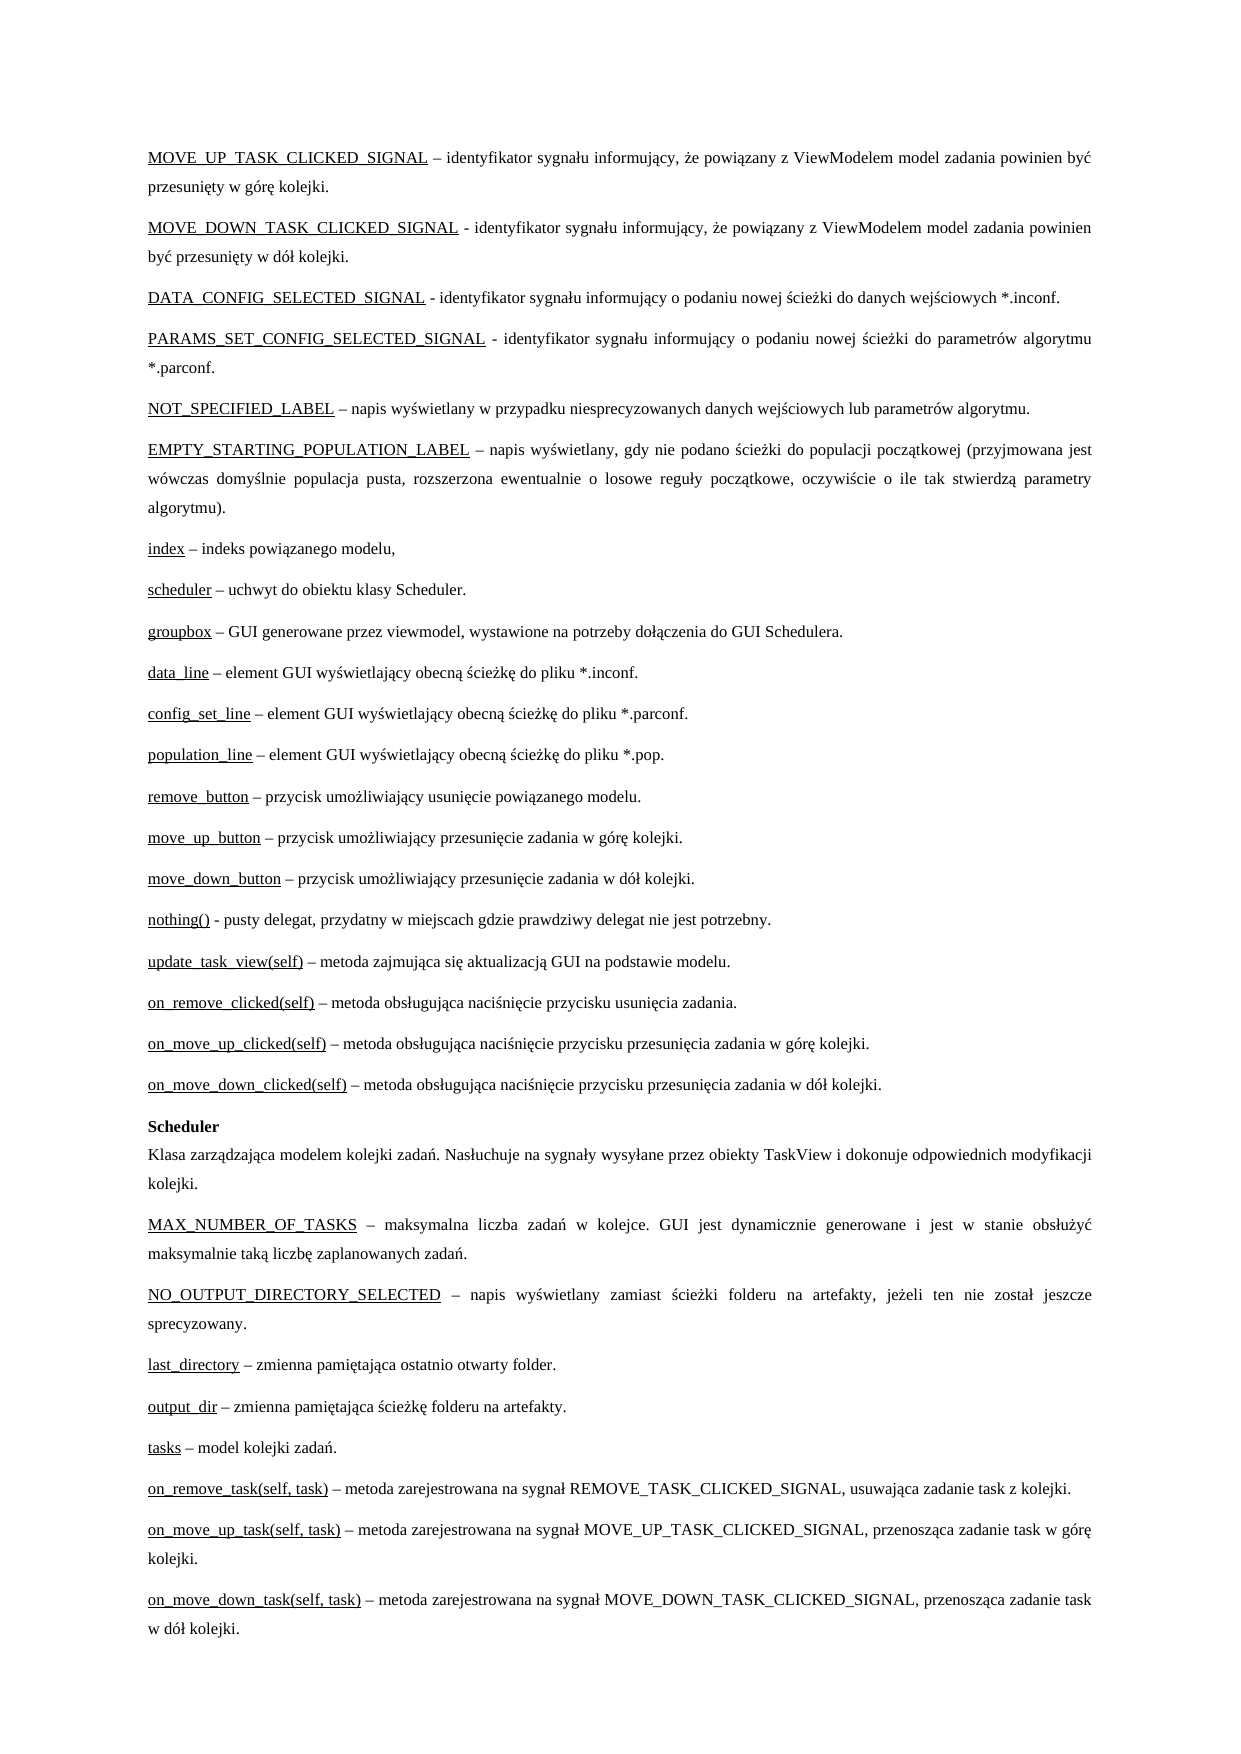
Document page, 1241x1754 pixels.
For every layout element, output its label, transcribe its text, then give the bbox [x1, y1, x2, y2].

text on_move_up_task(self, task) – metoda zarejestrowana na sygnał MOVE_UP_TASK_CLICKED_SIGNAL, przenosząca zadanie task w górę kolejki. [148, 1520, 1093, 1568]
text MOVE_DOWN_TASK_CLICKED_SIGNAL - identyfikator sygnału informujący, że powiązany z ViewModelem model zadania powinien być przesunięty w dół kolejki. [148, 218, 1093, 266]
text move_up_button – przycisk umożliwiający przesunięcie zadania w górę kolejki. [148, 828, 1093, 847]
text remove_button – przycisk umożliwiający usunięcie powiązanego modelu. [148, 786, 1093, 806]
text update_task_view(self) – metoda zajmująca się aktualizacją GUI na podstawie modelu. [148, 951, 1093, 971]
text MOVE_UP_TASK_CLICKED_SIGNAL – identyfikator sygnału informujący, że powiązany z ViewModelem model zadania powinien być przesunięty w górę kolejki. [148, 148, 1093, 196]
text PARAMS_SET_CONFIG_SELECTED_SIGNAL - identyfikator sygnału informujący o podaniu nowej ścieżki do parametrów algorytmu *.parconf. [148, 329, 1093, 377]
text groupbox – GUI generowane przez viewmodel, wystawione na potrzeby dołączenia do GUI Schedulera. [148, 621, 1093, 641]
text NOT_SPECIFIED_LABEL – napis wyświetlany w przypadku niesprecyzowanych danych wejściowych lub parametrów algorytmu. [148, 399, 1093, 418]
text move_down_button – przycisk umożliwiający przesunięcie zadania w dół kolejki. [148, 869, 1093, 888]
text on_move_up_clicked(self) – metoda obsługująca naciśnięcie przycisku przesunięcia zadania w górę kolejki. [148, 1034, 1093, 1053]
text on_remove_task(self, task) – metoda zarejestrowana na sygnał REMOVE_TASK_CLICKED_SIGNAL, usuwająca zadanie task z kolejki. [148, 1479, 1093, 1498]
text last_directory – zmienna pamiętająca ostatnio otwarty folder. [148, 1355, 1093, 1374]
text NO_OUTPUT_DIRECTORY_SELECTED – napis wyświetlany zamiast ścieżki folderu na artefakty, jeżeli ten nie został jeszcze sprecyzowany. [148, 1285, 1093, 1333]
text on_move_down_task(self, task) – metoda zarejestrowana na sygnał MOVE_DOWN_TASK_CLICKED_SIGNAL, przenosząca zadanie task w dół kolejki. [148, 1590, 1093, 1638]
text on_remove_clicked(self) – metoda obsługująca naciśnięcie przycisku usunięcia zadania. [148, 993, 1093, 1012]
text nothing() - pusty delegat, przydatny w miejscach gdzie prawdziwy delegat nie jest potrzebny. [148, 910, 1093, 929]
text output_dir – zmienna pamiętająca ścieżkę folderu na artefakty. [148, 1396, 1093, 1416]
text EMPTY_STARTING_POPULATION_LABEL – napis wyświetlany, gdy nie podano ścieżki do populacji początkowej (przyjmowana jest wówczas domyślnie populacja pusta, rozszerzona ewentualnie o losowe reguły początkowe, oczywiście o ile tak stwierdzą parametry algorytmu). [148, 440, 1093, 517]
text tasks – model kolejki zadań. [148, 1438, 1093, 1457]
text index – indeks powiązanego modelu, [148, 539, 1093, 558]
text MAX_NUMBER_OF_TASKS – maksymalna liczba zadań w kolejce. GUI jest dynamicznie generowane i jest w stanie obsłużyć maksymalnie taką liczbę zaplanowanych zadań. [148, 1215, 1093, 1263]
text Klasa zarządzająca modelem kolejki zadań. Nasłuchuje na sygnały wysyłane przez obiekty TaskView i dokonuje odpowiednich modyfikacji kolejki. [148, 1145, 1093, 1193]
text population_line – element GUI wyświetlający obecną ścieżkę do pliku *.pop. [148, 745, 1093, 764]
text scheduler – uchwyt do obiektu klasy Scheduler. [148, 580, 1093, 599]
text DATA_CONFIG_SELECTED_SIGNAL - identyfikator sygnału informujący o podaniu nowej ścieżki do danych wejściowych *.inconf. [148, 288, 1093, 307]
text on_move_down_clicked(self) – metoda obsługująca naciśnięcie przycisku przesunięcia zadania w dół kolejki. [148, 1075, 1093, 1094]
text config_set_line – element GUI wyświetlający obecną ścieżkę do pliku *.parconf. [148, 704, 1093, 723]
text data_line – element GUI wyświetlający obecną ścieżkę do pliku *.inconf. [148, 663, 1093, 682]
text Scheduler [148, 1116, 1093, 1136]
